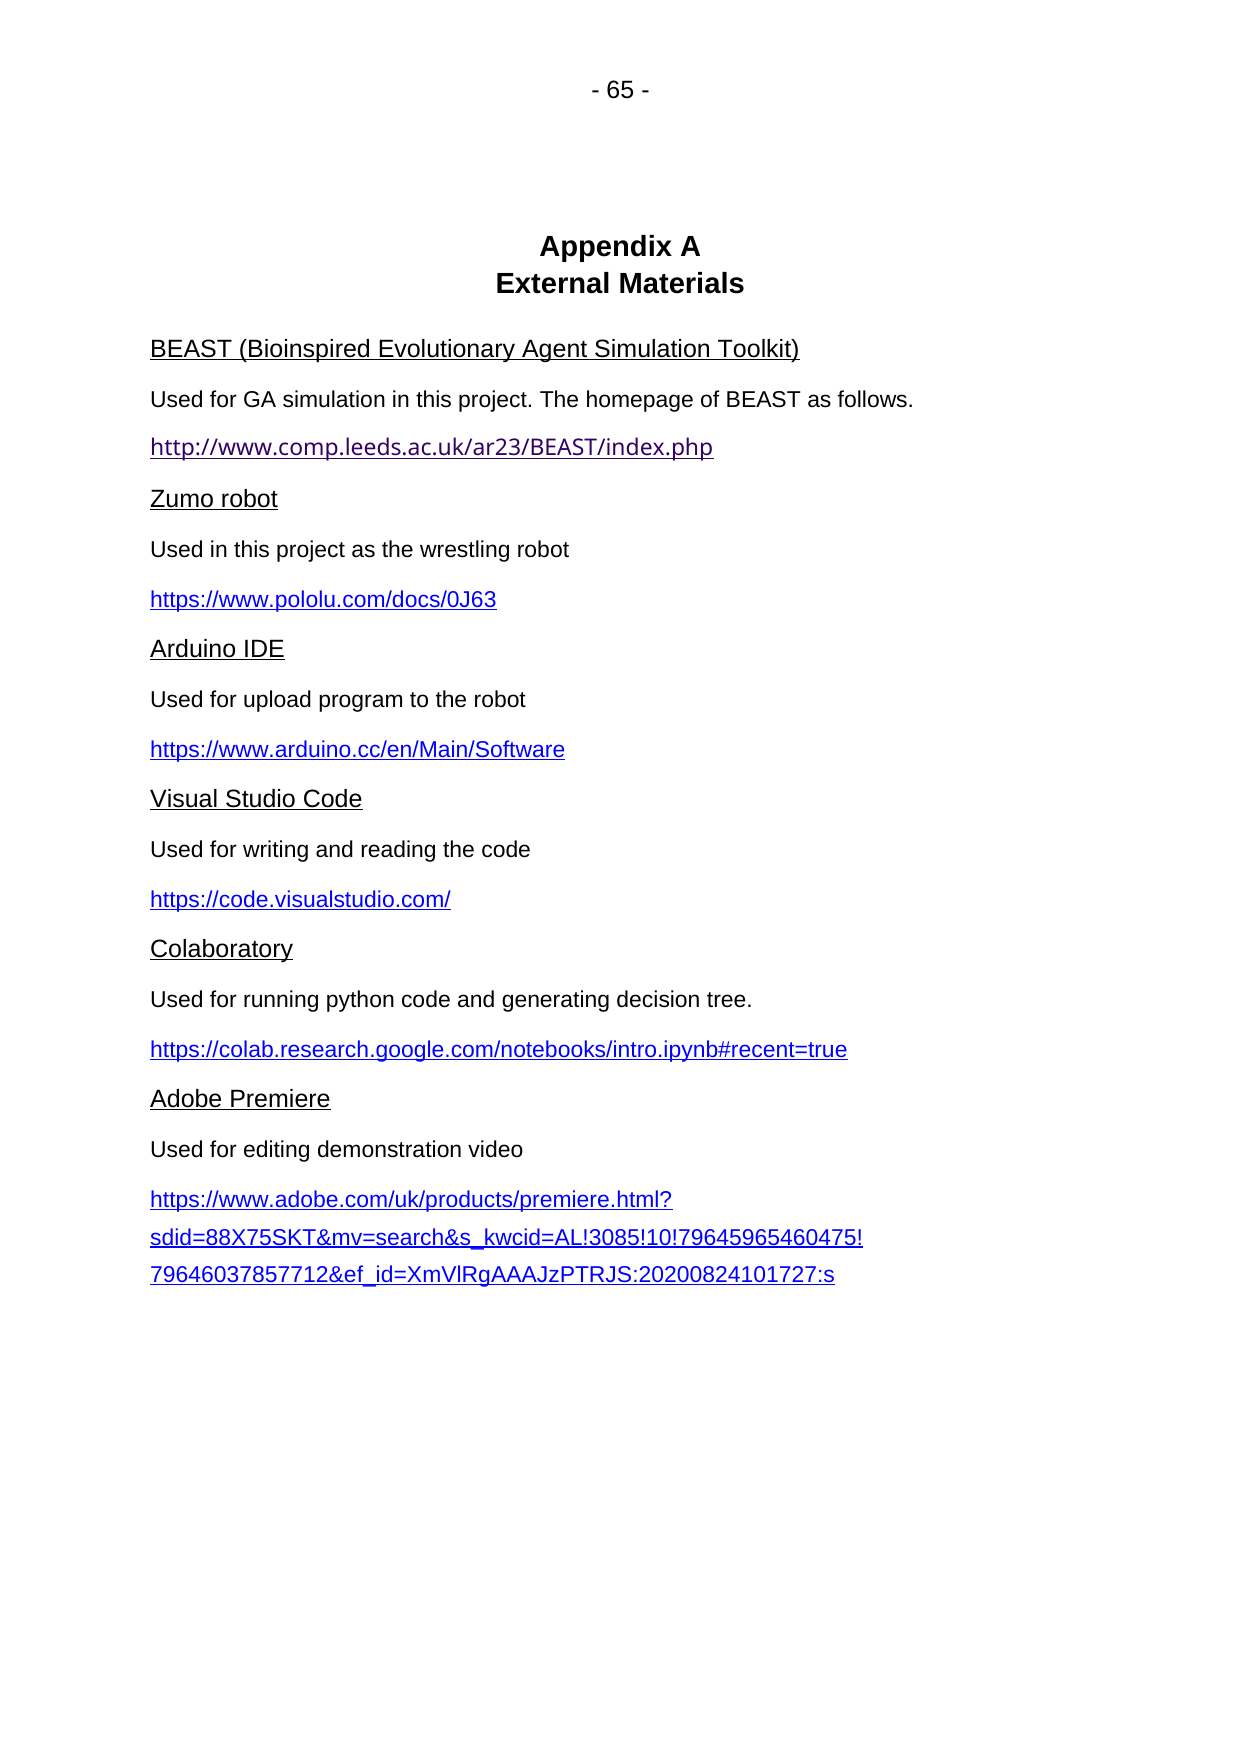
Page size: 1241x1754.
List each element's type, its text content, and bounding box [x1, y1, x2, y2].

text Zumo robot [150, 475, 1090, 512]
text Used for editing demonstration video [150, 1125, 1090, 1162]
text http://www.comp.leeds.ac.uk/ar23/BEAST/index.php [150, 425, 1090, 462]
text Adobe Premiere [150, 1075, 1090, 1112]
subtitle Appendix A External Materials [150, 225, 1090, 300]
text https://www.adobe.com/uk/products/premiere.html?sdid=88X75SKT&mv=search&s_kwcid=AL!3085!10!79645965460475!79646037857712&ef_id=XmVlRgAAAJzPTRJS:20200824101727:s [150, 1175, 1090, 1287]
text Used for running python code and generating decision tree. [150, 975, 1090, 1012]
text BEAST (Bioinspired Evolutionary Agent Simulation Toolkit) [150, 325, 1090, 362]
text Used for writing and reading the code [150, 825, 1090, 862]
text https://colab.research.google.com/notebooks/intro.ipynb#recent=true [150, 1025, 1090, 1062]
text https://www.arduino.cc/en/Main/Software [150, 725, 1090, 762]
text Used for upload program to the robot [150, 675, 1090, 712]
text Arduino IDE [150, 625, 1090, 662]
text Used for GA simulation in this project. The homepage of BEAST as follows. [150, 375, 1090, 412]
text Visual Studio Code [150, 775, 1090, 812]
text https://code.visualstudio.com/ [150, 875, 1090, 912]
text Used in this project as the wrestling robot [150, 525, 1090, 562]
text https://www.pololu.com/docs/0J63 [150, 575, 1090, 612]
text Colaboratory [150, 925, 1090, 962]
